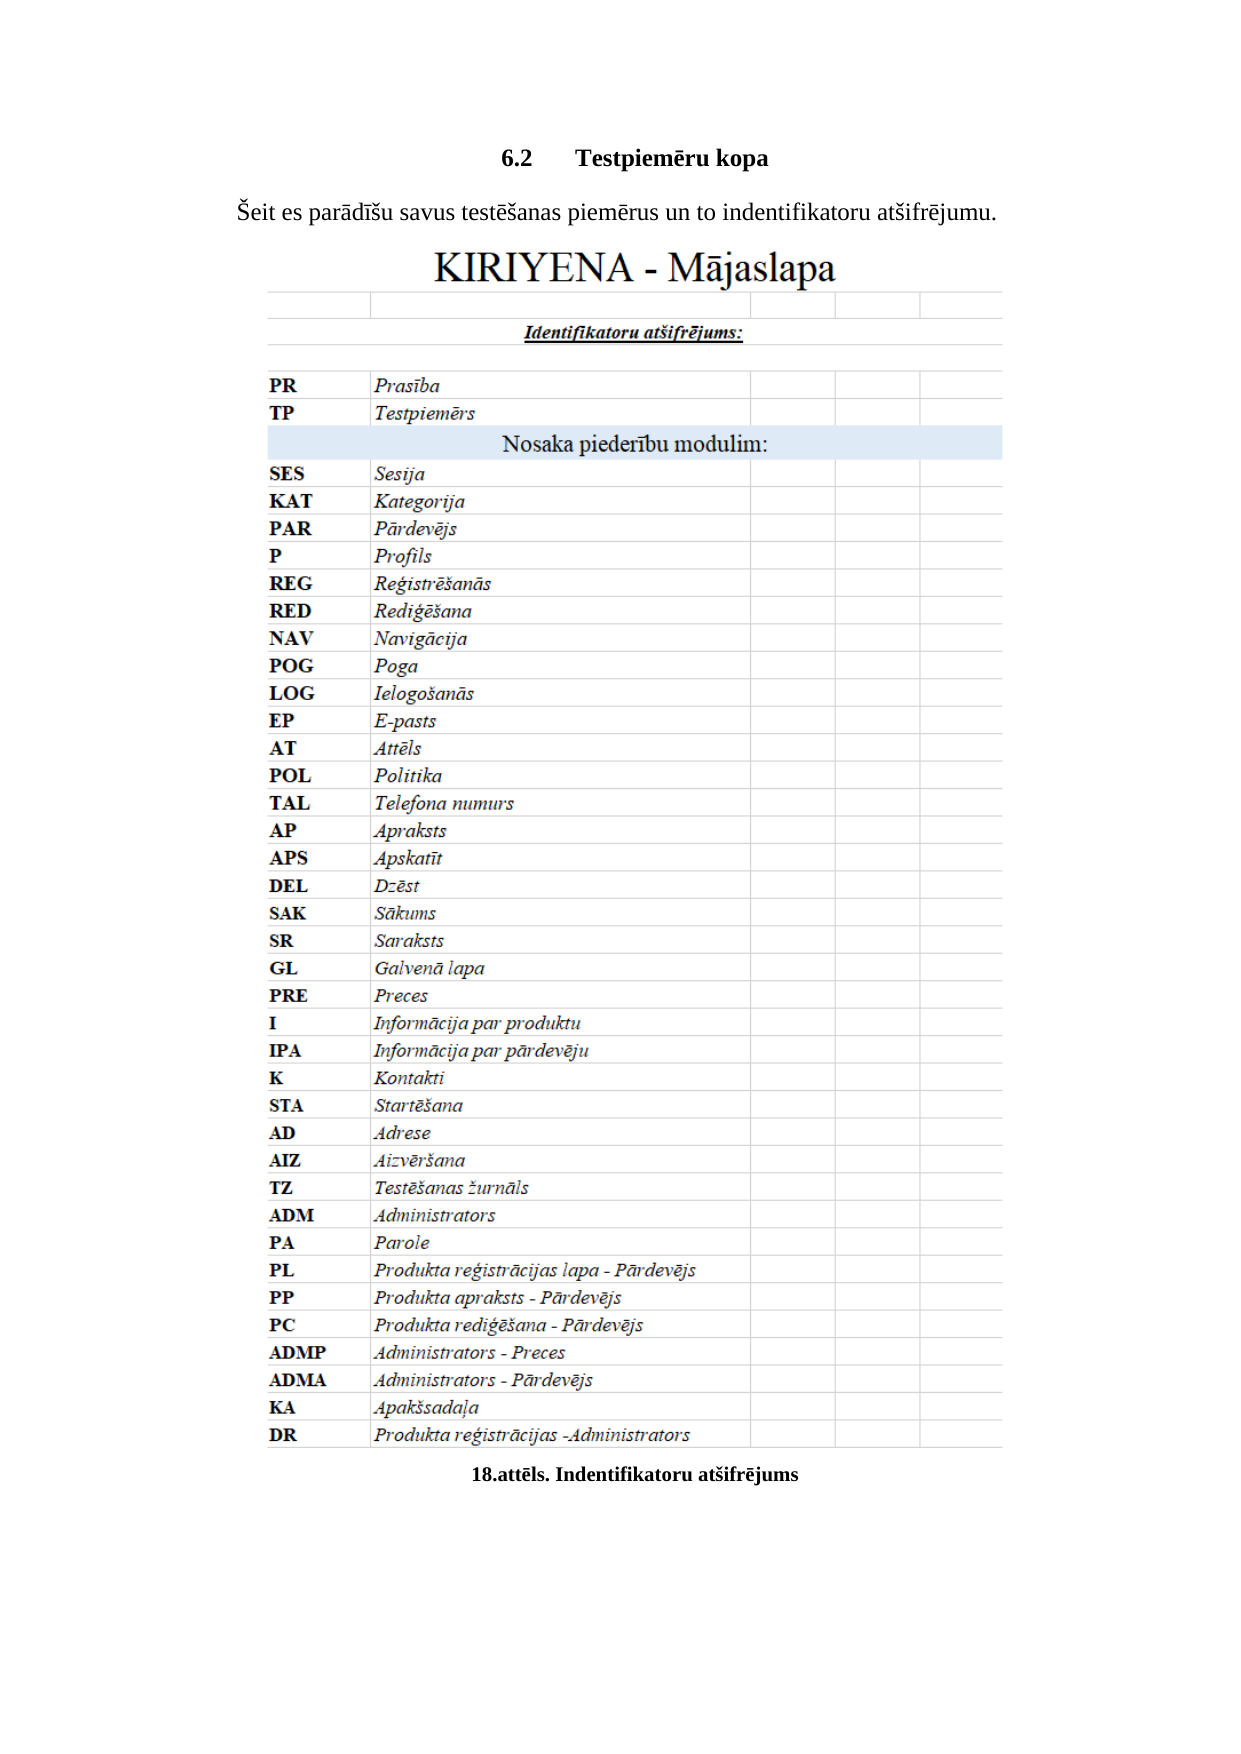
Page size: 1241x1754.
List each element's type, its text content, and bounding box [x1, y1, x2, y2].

picture [267, 240, 1003, 1448]
text 18.attēls. Indentifikatoru atšifrējums [148, 1462, 1122, 1486]
text Šeit es parādīšu savus testēšanas piemērus un to indentifikatoru atšifrējumu. [148, 197, 1122, 226]
subtitle Testpiemēru kopa [148, 143, 1122, 172]
